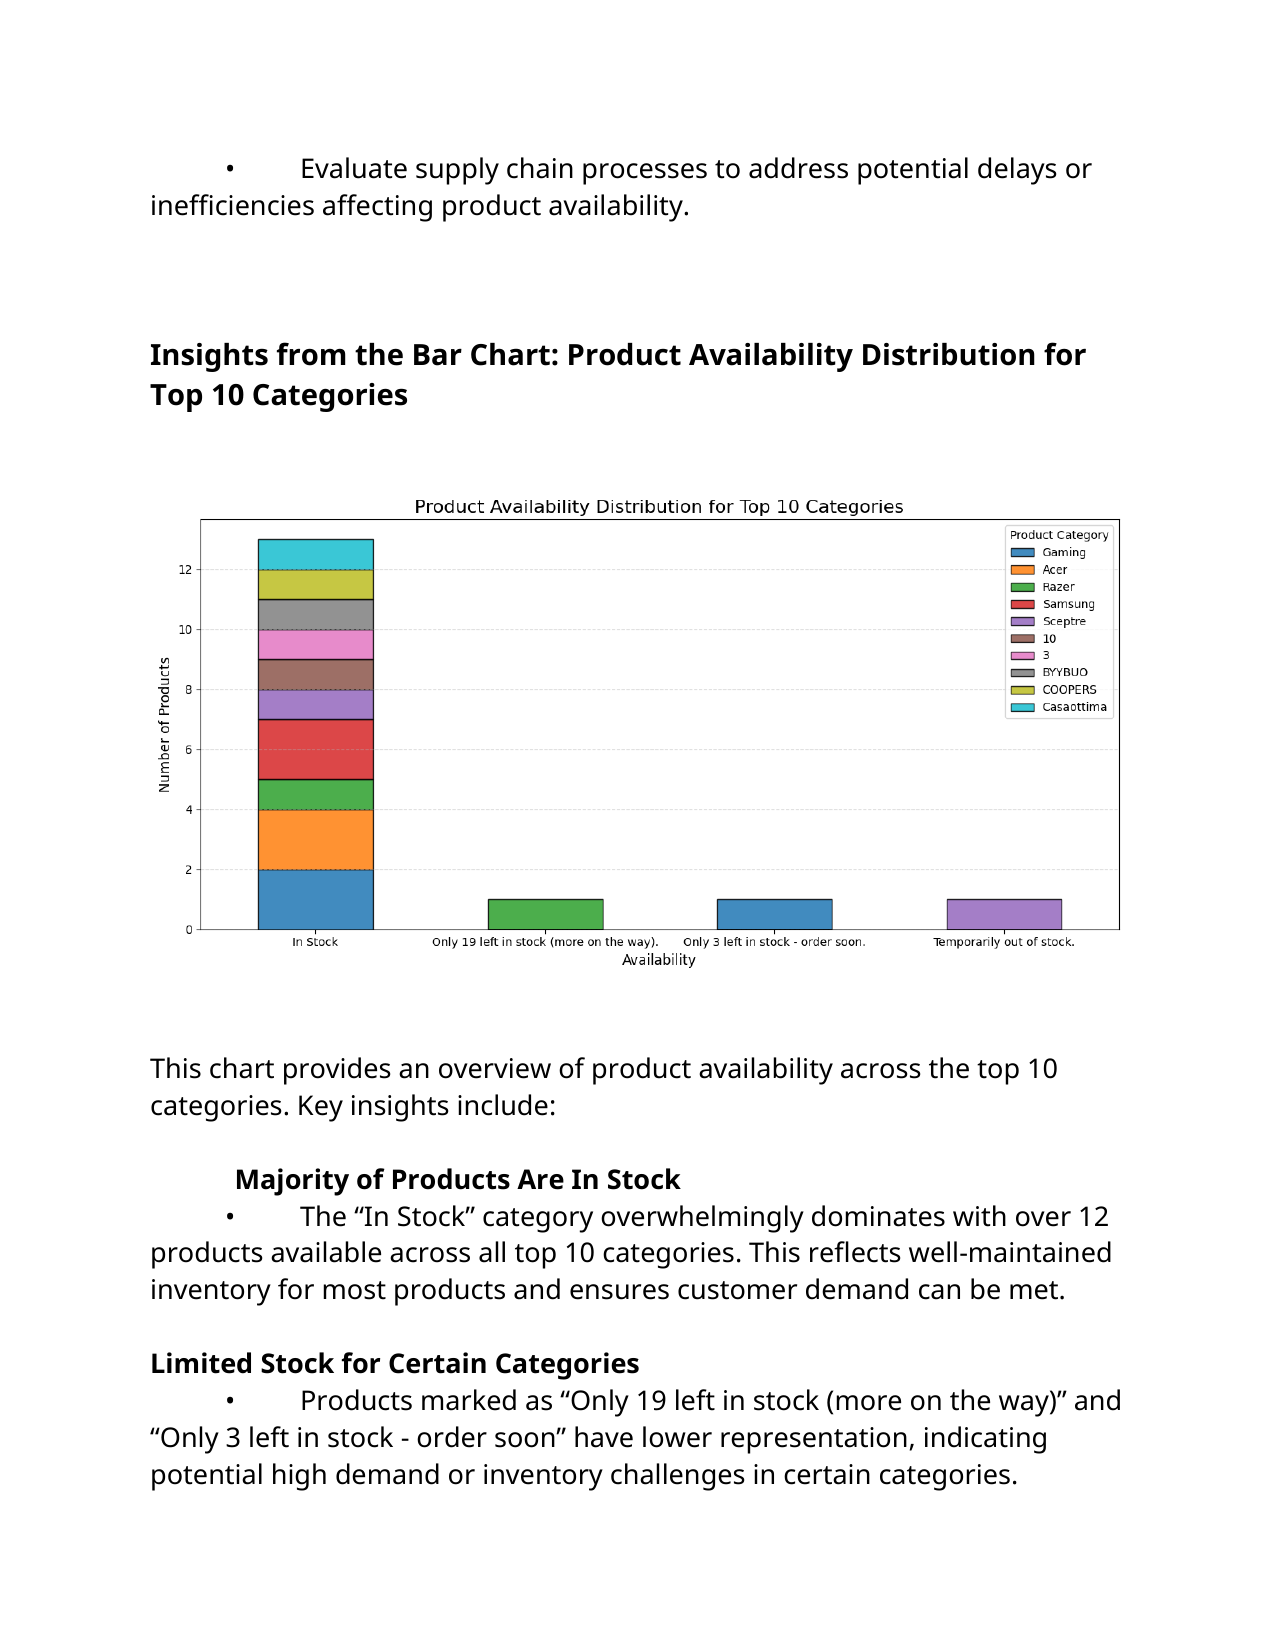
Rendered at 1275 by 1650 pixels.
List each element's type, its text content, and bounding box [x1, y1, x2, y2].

picture [150, 491, 1125, 976]
text Insights from the Bar Chart: Product Availability Distribution for Top 10 Categories [150, 334, 1125, 414]
text Limited Stock for Certain Categories [150, 1344, 1125, 1381]
text Majority of Products Are In Stock [150, 1160, 1125, 1197]
text • Products marked as “Only 19 left in stock (more on the way)” and “Only 3 left in stock - order soon” have lower representation, indicating potential high demand or inventory challenges in certain categories. [150, 1381, 1125, 1492]
text This chart provides an overview of product availability across the top 10 categories. Key insights include: [150, 1049, 1125, 1123]
text • The “In Stock” category overwhelmingly dominates with over 12 products available across all top 10 categories. This reflects well-maintained inventory for most products and ensures customer demand can be met. [150, 1197, 1125, 1308]
text • Evaluate supply chain processes to address potential delays or inefficiencies affecting product availability. [150, 150, 1125, 224]
